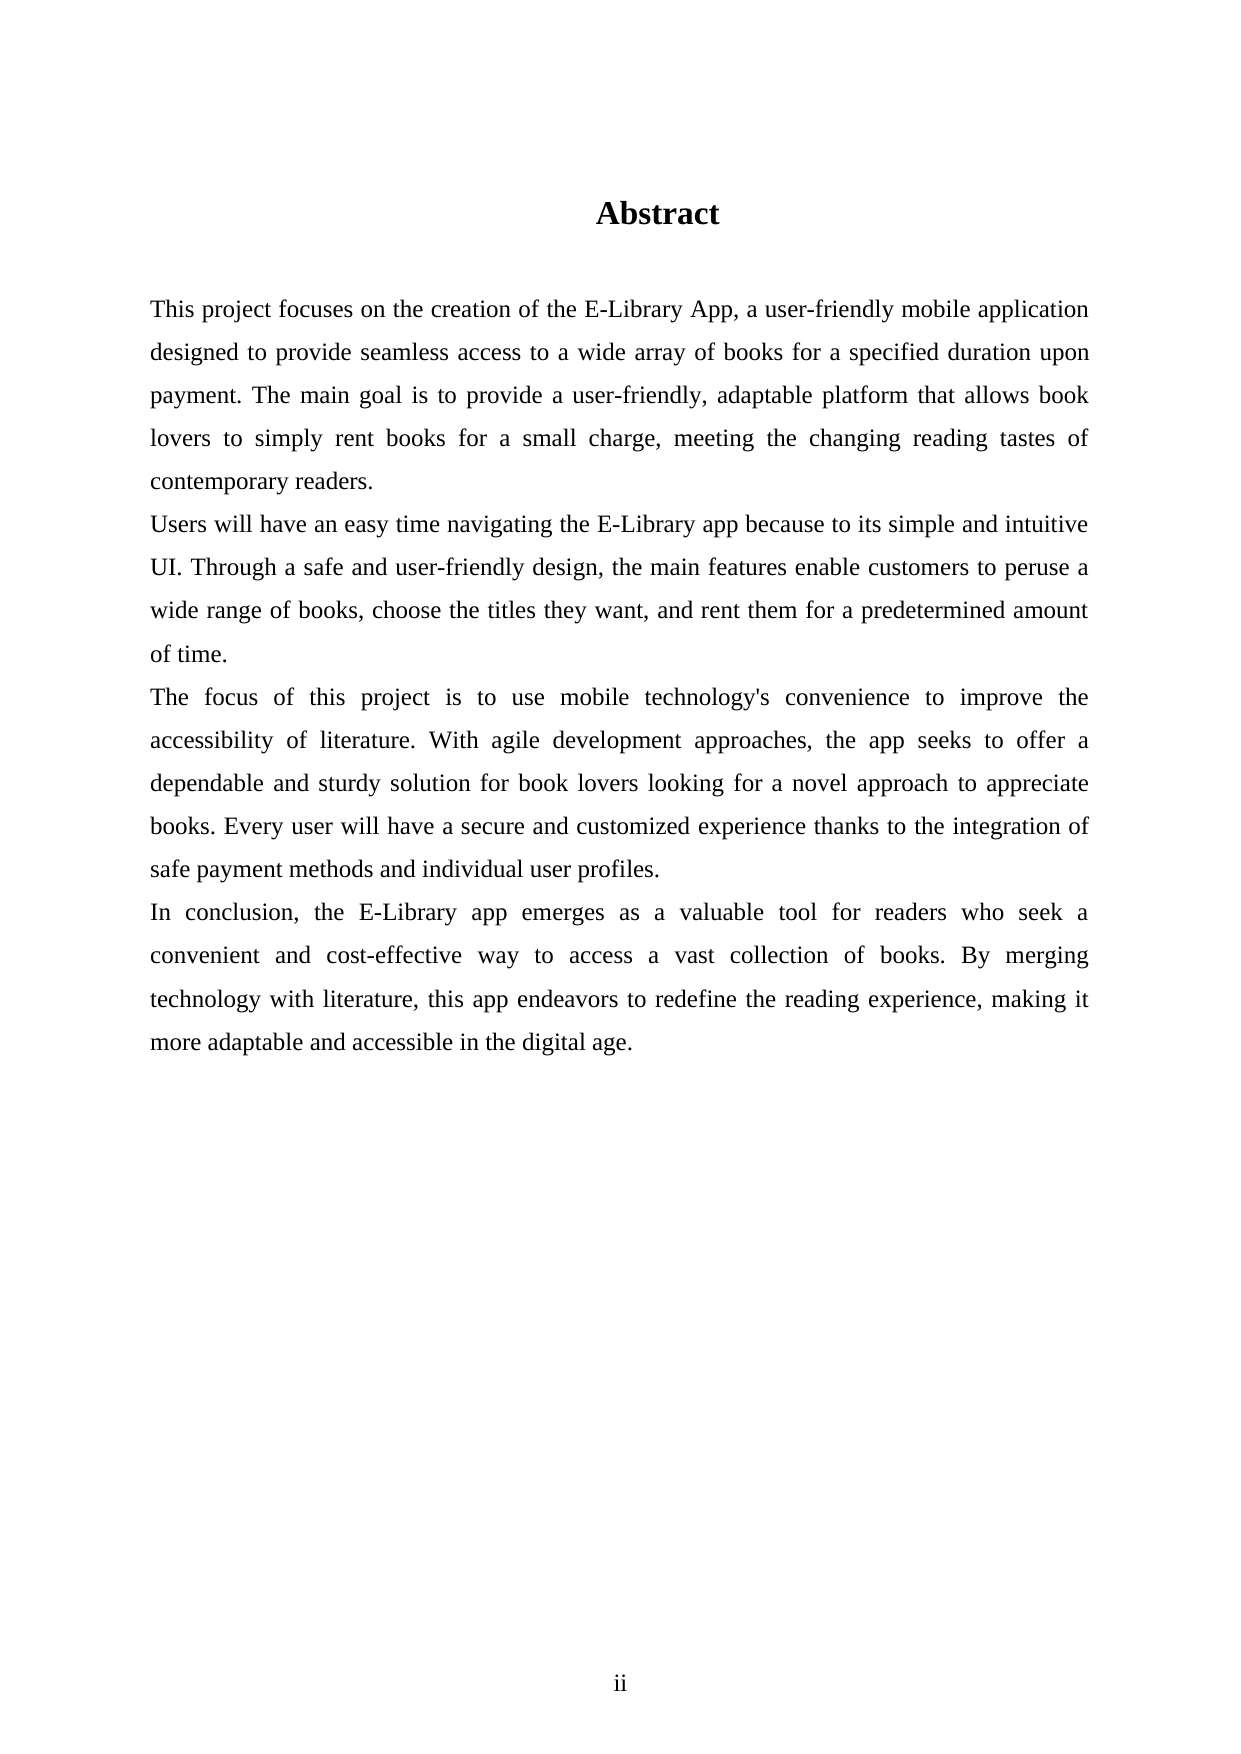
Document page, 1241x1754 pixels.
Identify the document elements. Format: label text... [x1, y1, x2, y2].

text This project focuses on the creation of the E-Library App, a user-friendly mobile application designed to provide seamless access to a wide array of books for a specified duration upon payment. The main goal is to provide a user-friendly, adaptable platform that allows book lovers to simply rent books for a small charge, meeting the changing reading tastes of contemporary readers. [150, 294, 1090, 495]
text The focus of this project is to use mobile technology's convenience to improve the accessibility of literature. With agile development approaches, the app seeks to offer a dependable and sturdy solution for book lovers looking for a novel approach to appreciate books. Every user will have a secure and customized experience thanks to the integration of safe payment methods and individual user profiles. [150, 682, 1090, 883]
text In conclusion, the E-Library app emerges as a valuable tool for readers who seek a convenient and cost-effective way to access a vast collection of books. By merging technology with literature, this app endeavors to redefine the reading experience, making it more adaptable and accessible in the digital age. [150, 897, 1090, 1056]
text Users will have an easy time navigating the E-Library app because to its simple and intuitive UI. Through a safe and user-friendly design, the main features enable customers to peruse a wide range of books, choose the titles they want, and rent them for a predetermined amount of time. [150, 509, 1090, 667]
subtitle Abstract [225, 193, 1090, 231]
